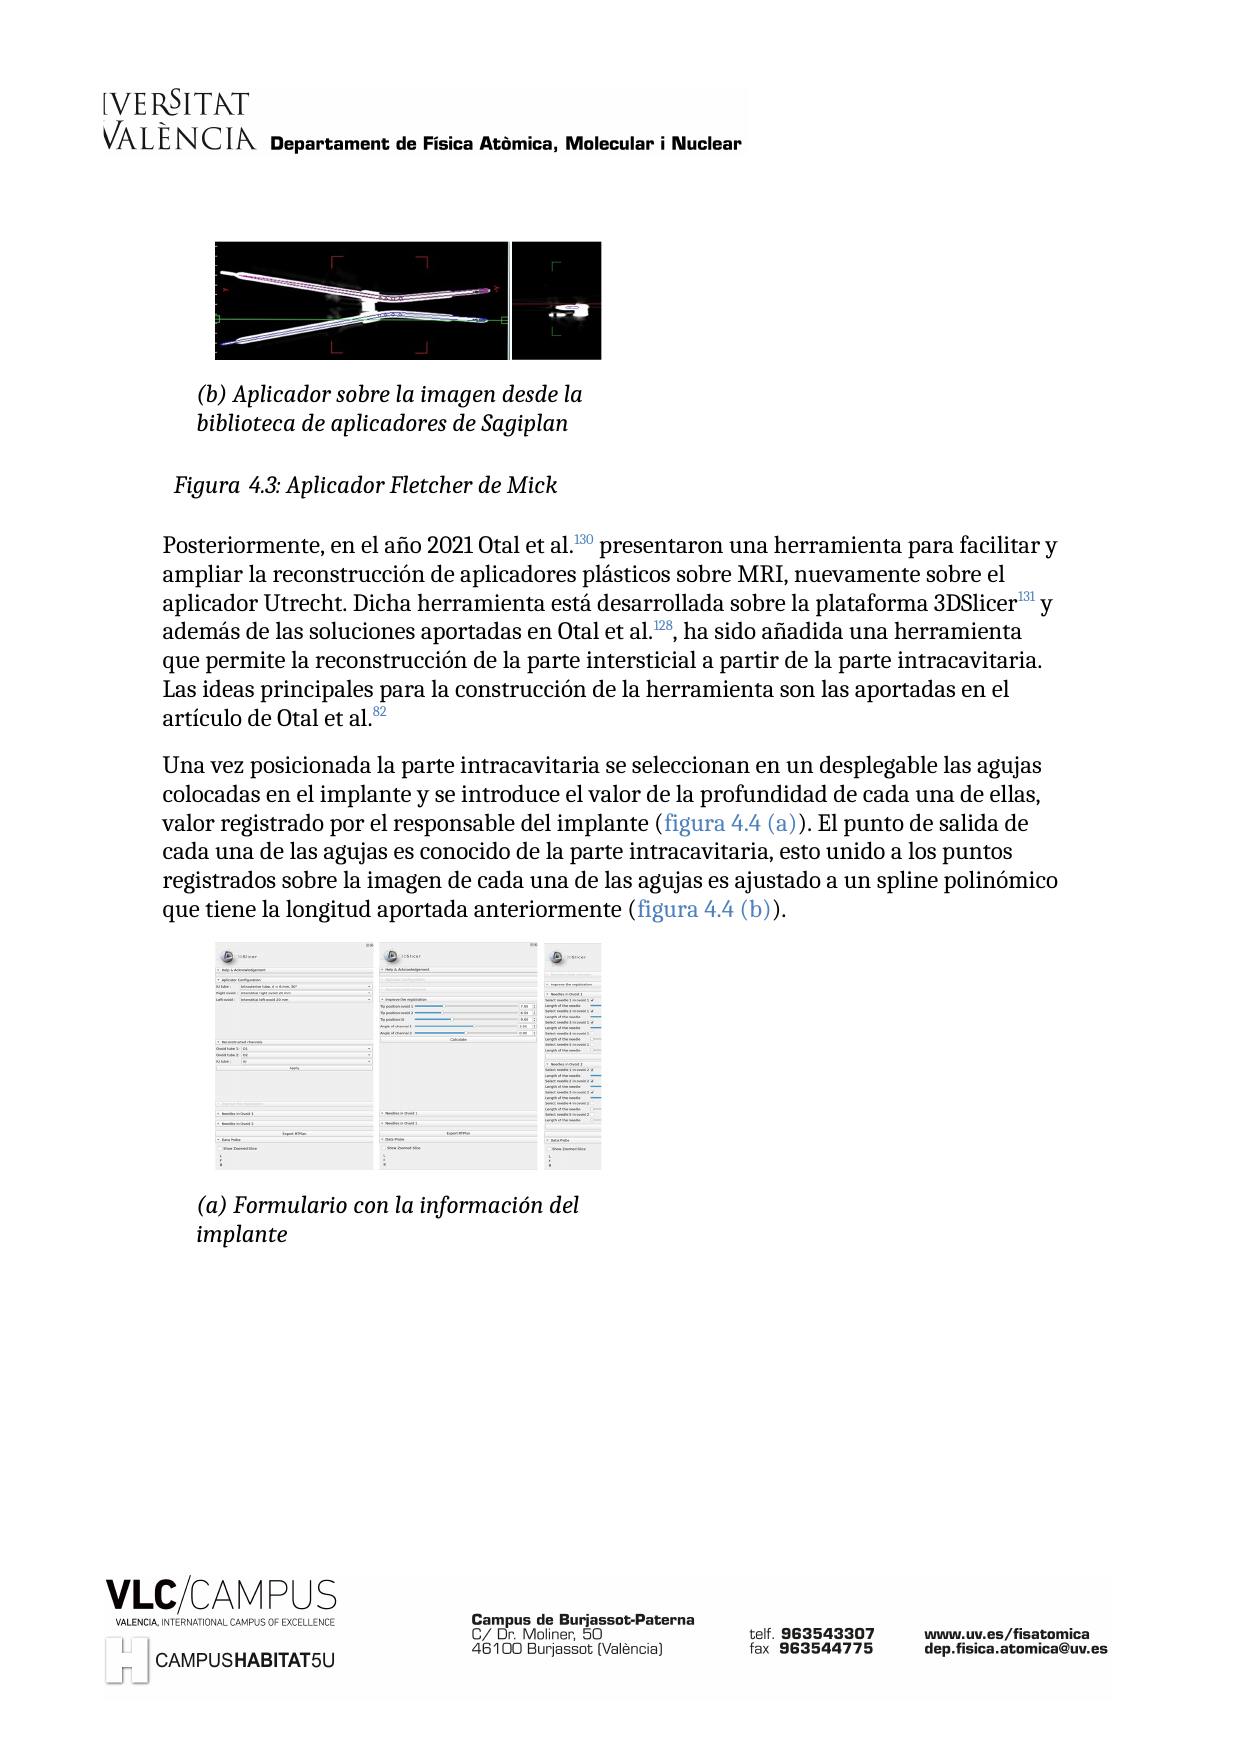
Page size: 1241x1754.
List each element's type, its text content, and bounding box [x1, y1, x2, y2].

picture [215, 942, 602, 1170]
table_header Figura 4.4: Herramienta en 3DSlicer para la reconstrucción del aplicador Utrecht [163, 942, 1063, 1311]
table_header Figura 4.3: Aplicador Fletcher de Mick [163, 242, 1063, 512]
picture [215, 241, 602, 360]
picture [103, 1575, 1113, 1701]
picture [103, 87, 748, 156]
text Posteriormente, en el año 2021 Otal et al.130 presentaron una herramienta para facilitar y ampliar la reconstrucción de aplicadores plásticos sobre MRI, nuevamente sobre el aplicador Utrecht. Dicha herramienta está desarrollada sobre la plataforma 3DSlicer131 y además de las soluciones aportadas en Otal et al.128, ha sido añadida una herramienta que permite la reconstrucción de la parte intersticial a partir de la parte intracavitaria. Las ideas principales para la construcción de la herramienta son las aportadas en el artículo de Otal et al.82 [162, 531, 1063, 732]
text Una vez posicionada la parte intracavitaria se seleccionan en un desplegable las agujas colocadas en el implante y se introduce el valor de la profundidad de cada una de ellas, valor registrado por el responsable del implante (figura 4.4 (a)). El punto de salida de cada una de las agujas es conocido de la parte intracavitaria, esto unido a los puntos registrados sobre la imagen de cada una de las agujas es ajustado a un spline polinómico que tiene la longitud aportada anteriormente (figura 4.4 (b)). [162, 751, 1063, 923]
